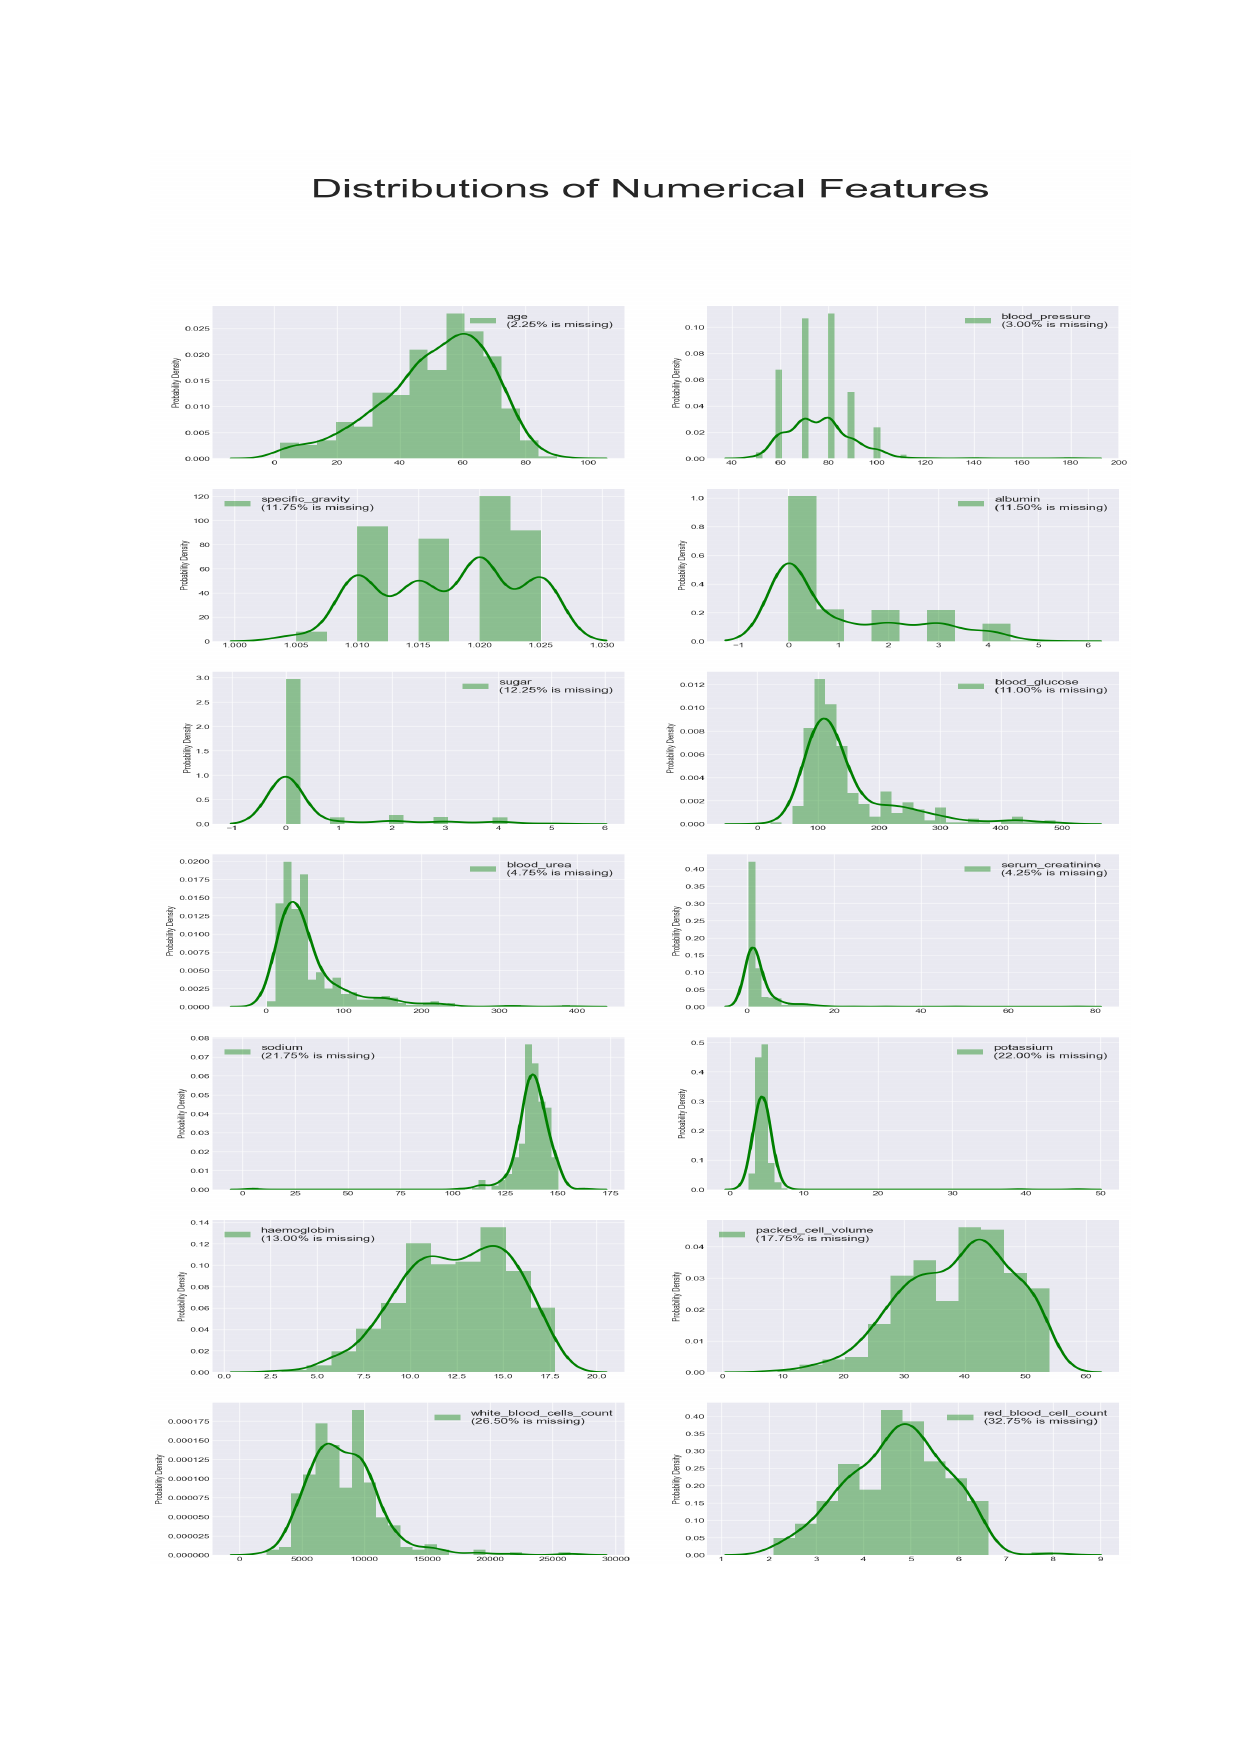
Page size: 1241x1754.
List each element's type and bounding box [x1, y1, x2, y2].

picture [150, 150, 1132, 1565]
